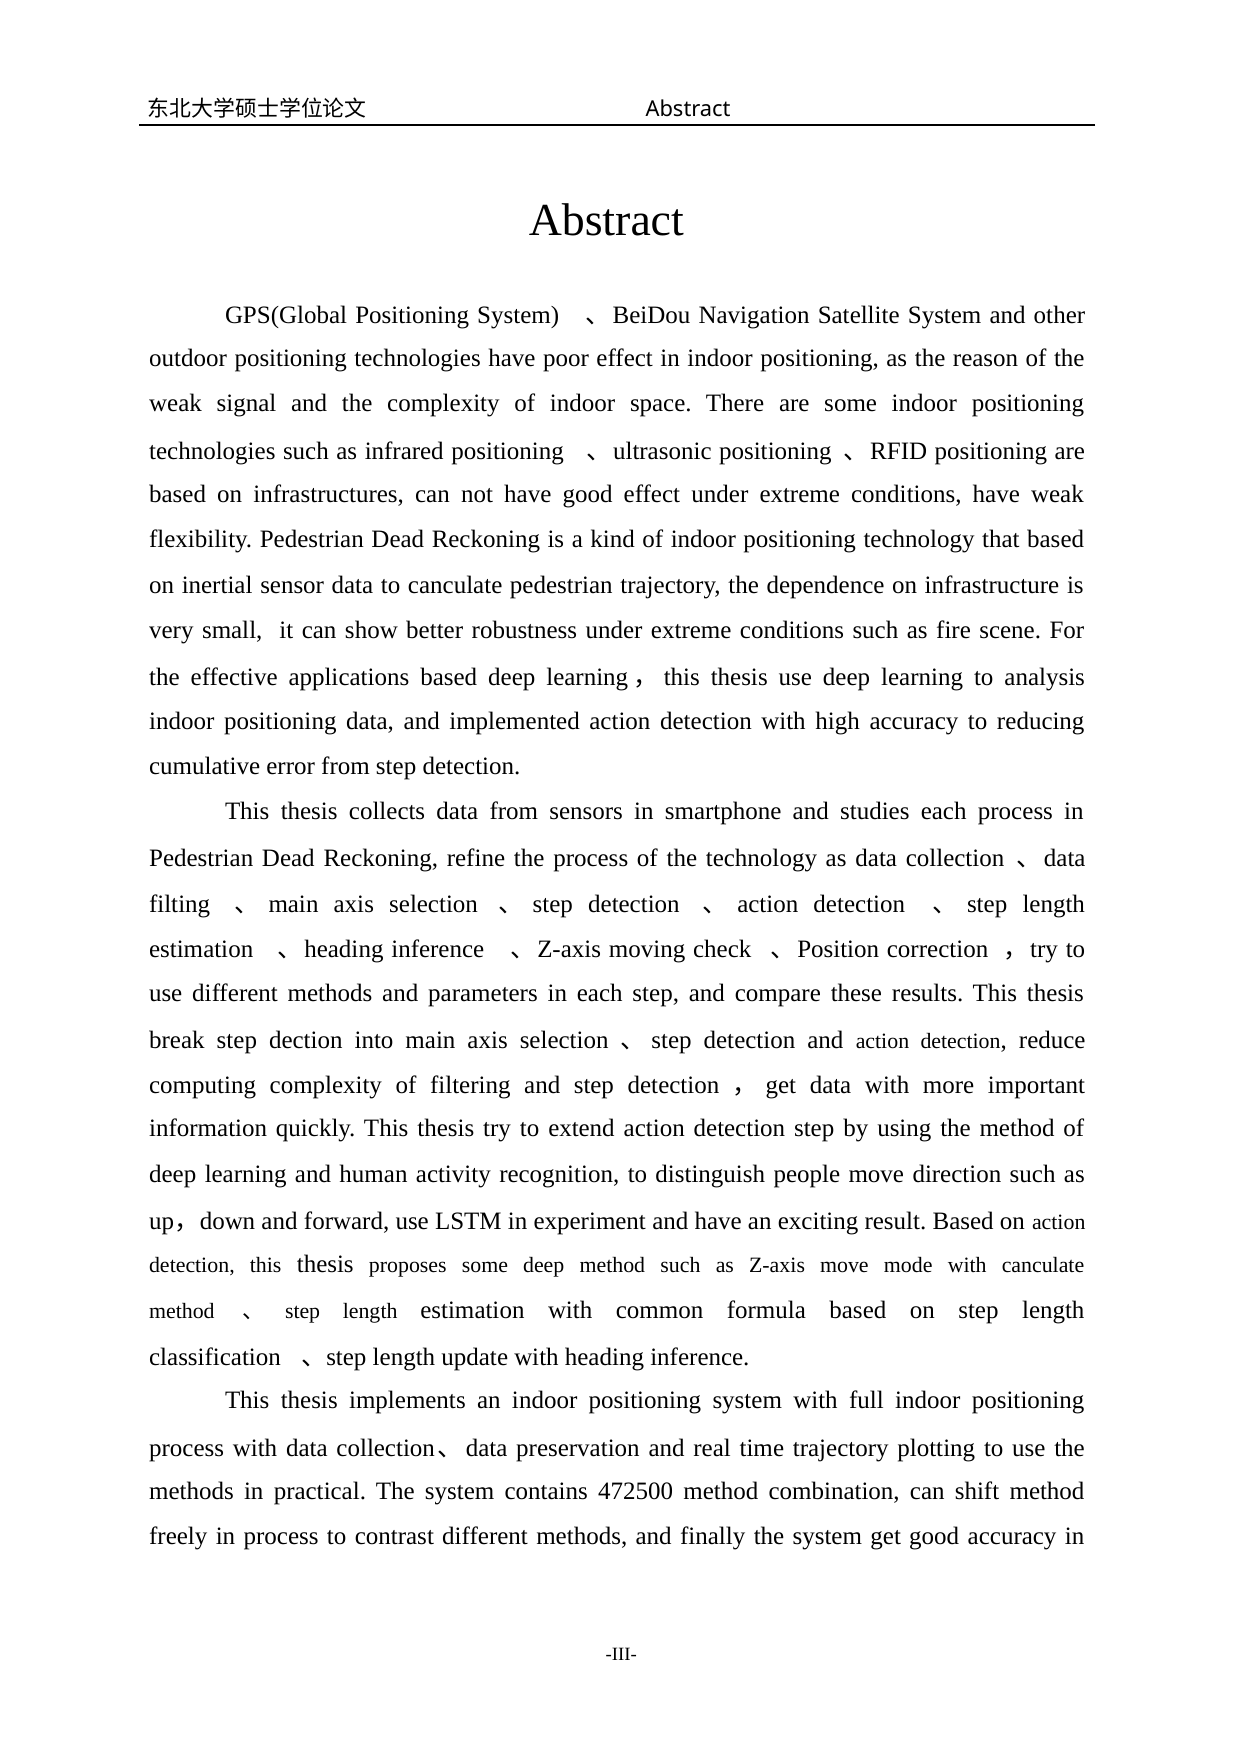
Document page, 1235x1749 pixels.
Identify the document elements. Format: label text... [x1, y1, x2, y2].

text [149, 1377, 1085, 1558]
text GPS(Global Positioning System)、BeiDou Navigation Satellite System and other outdoor positioning technologies have poor effect in indoor positioning, as the reason of the weak signal and the complexity of indoor space. There are some indoor positioning technologies such as infrared positioning、ultrasonic positioning、RFID positioning are based on infrastructures, can not have good effect under extreme conditions, have weak flexibility. Pedestrian Dead Reckoning is a kind of indoor positioning technology that based on inertial sensor data to canculate pedestrian trajectory, the dependence on infrastructure is very small, it can show better robustness under extreme conditions such as fire scene. For the effective applications based deep learning，this thesis use deep learning to analysis indoor positioning data, and implemented action detection with high accuracy to reducing cumulative error from step detection. [149, 290, 1085, 788]
text This thesis collects data from sensors in smartphone and studies each process in Pedestrian Dead Reckoning, refine the process of the technology as data collection、data filting、main axis selection、step detection、action detection、step length estimation、heading inference、Z-axis moving check、Position correction，try to use different methods and parameters in each step, and compare these results. This thesis break step dection into main axis selection、step detection and action detection, reduce computing complexity of filtering and step detection，get data with more important information quickly. This thesis try to extend action detection step by using the method of deep learning and human activity recognition, to distinguish people move direction such as up，down and forward, use LSTM in experiment and have an exciting result. Based on action detection, this thesis proposes some deep method such as Z-axis move mode with canculate method、step length estimation with common formula based on step length classification、step length update with heading inference. [149, 788, 1085, 1377]
text Abstract [149, 174, 1085, 265]
